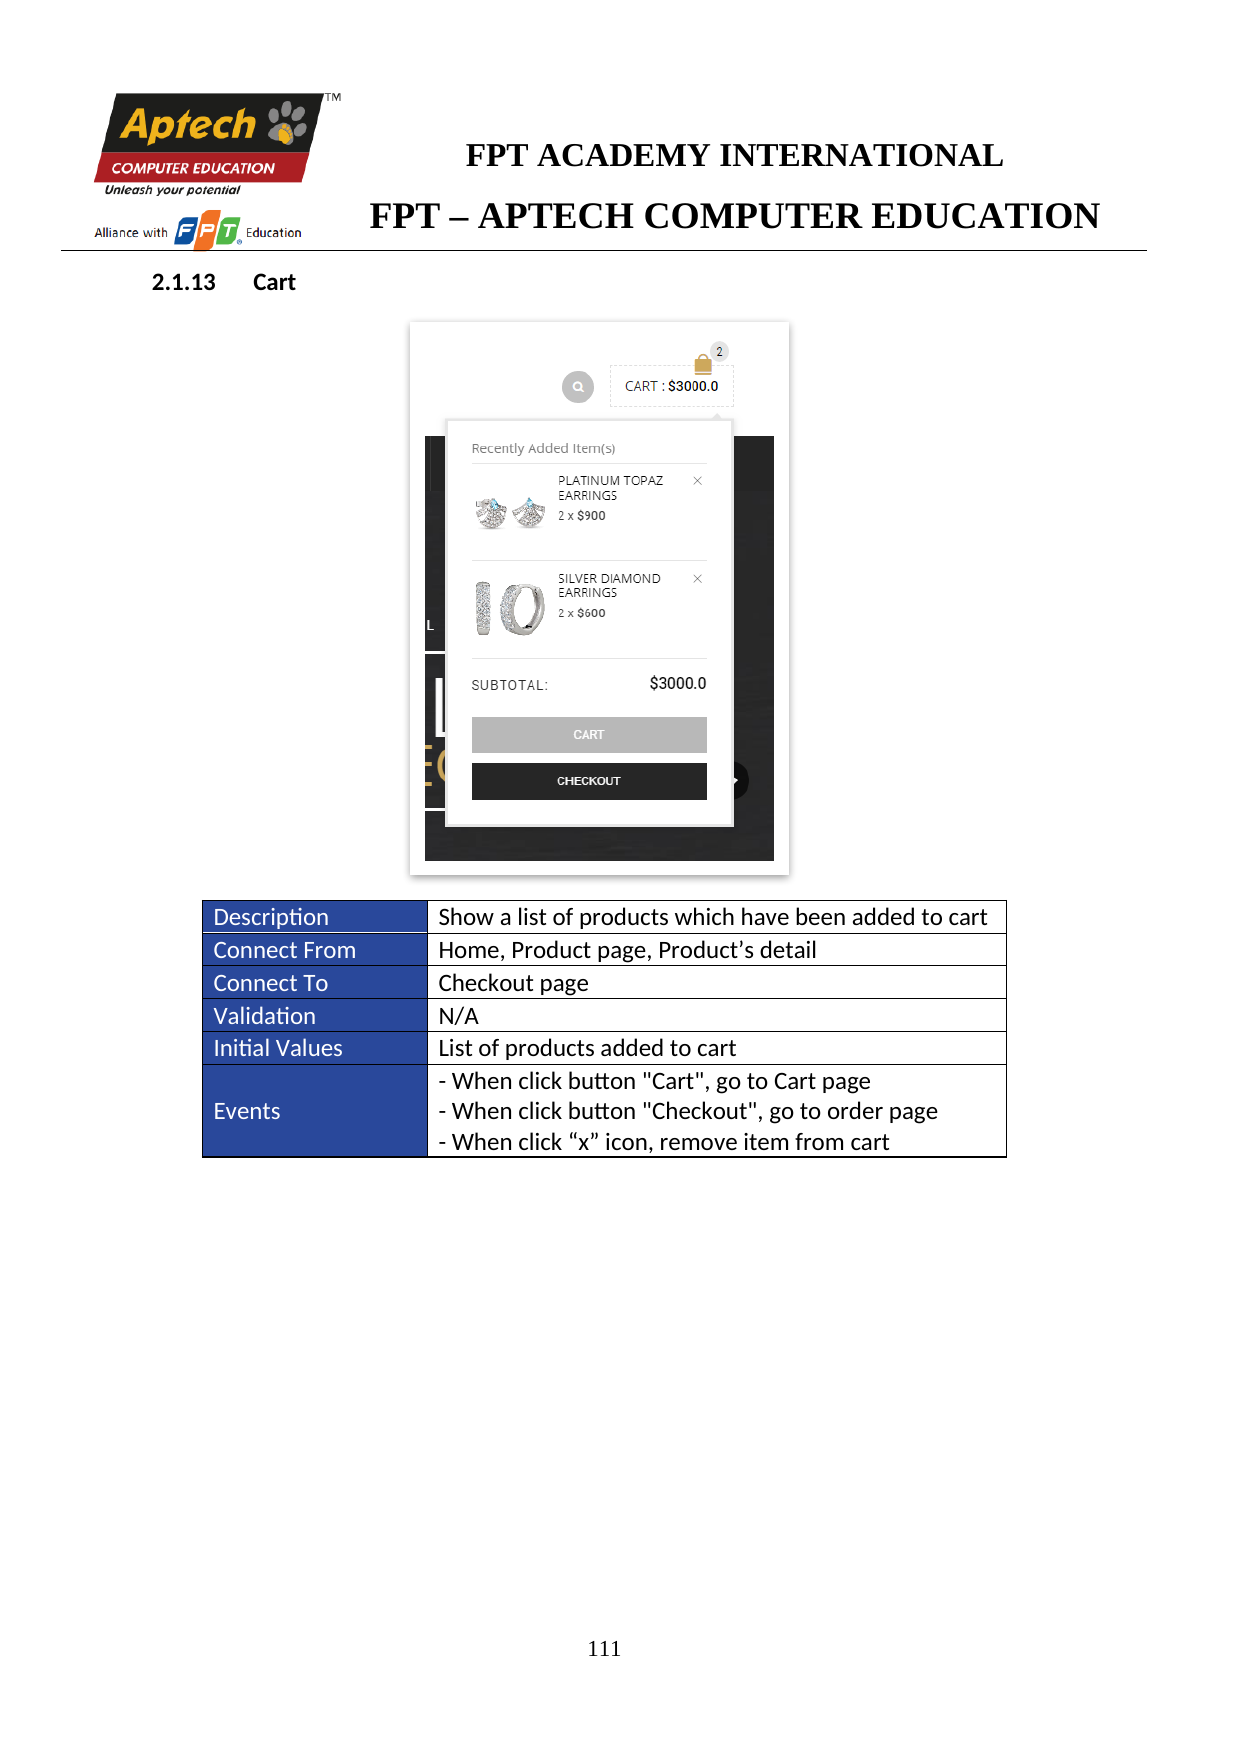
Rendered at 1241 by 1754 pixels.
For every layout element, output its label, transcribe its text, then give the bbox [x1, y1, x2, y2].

table_cell Events [203, 1065, 427, 1156]
table_cell Initial Values [203, 1032, 427, 1064]
table_cell Connect From [203, 934, 427, 965]
subtitle Cart [216, 150, 1105, 250]
picture [90, 86, 344, 250]
table_cell N/A [428, 999, 1006, 1031]
table_cell Connect To [203, 966, 427, 998]
subtitle Cart [216, 251, 1105, 296]
table_cell List of products added to cart [428, 1032, 1006, 1064]
table_cell Validation [203, 999, 427, 1031]
picture [425, 336, 774, 861]
table_header Show a list of products which have been added to cart [428, 901, 1006, 932]
table_cell Checkout page [428, 966, 1006, 998]
table_cell - When click button "Cart", go to Cart page - When click button "Checkout", go to order page - When click “x” icon, remove item from cart [428, 1065, 1006, 1156]
picture [90, 251, 216, 256]
table_cell Home, Product page, Product’s detail [428, 934, 1006, 965]
table_header Description [203, 901, 427, 932]
